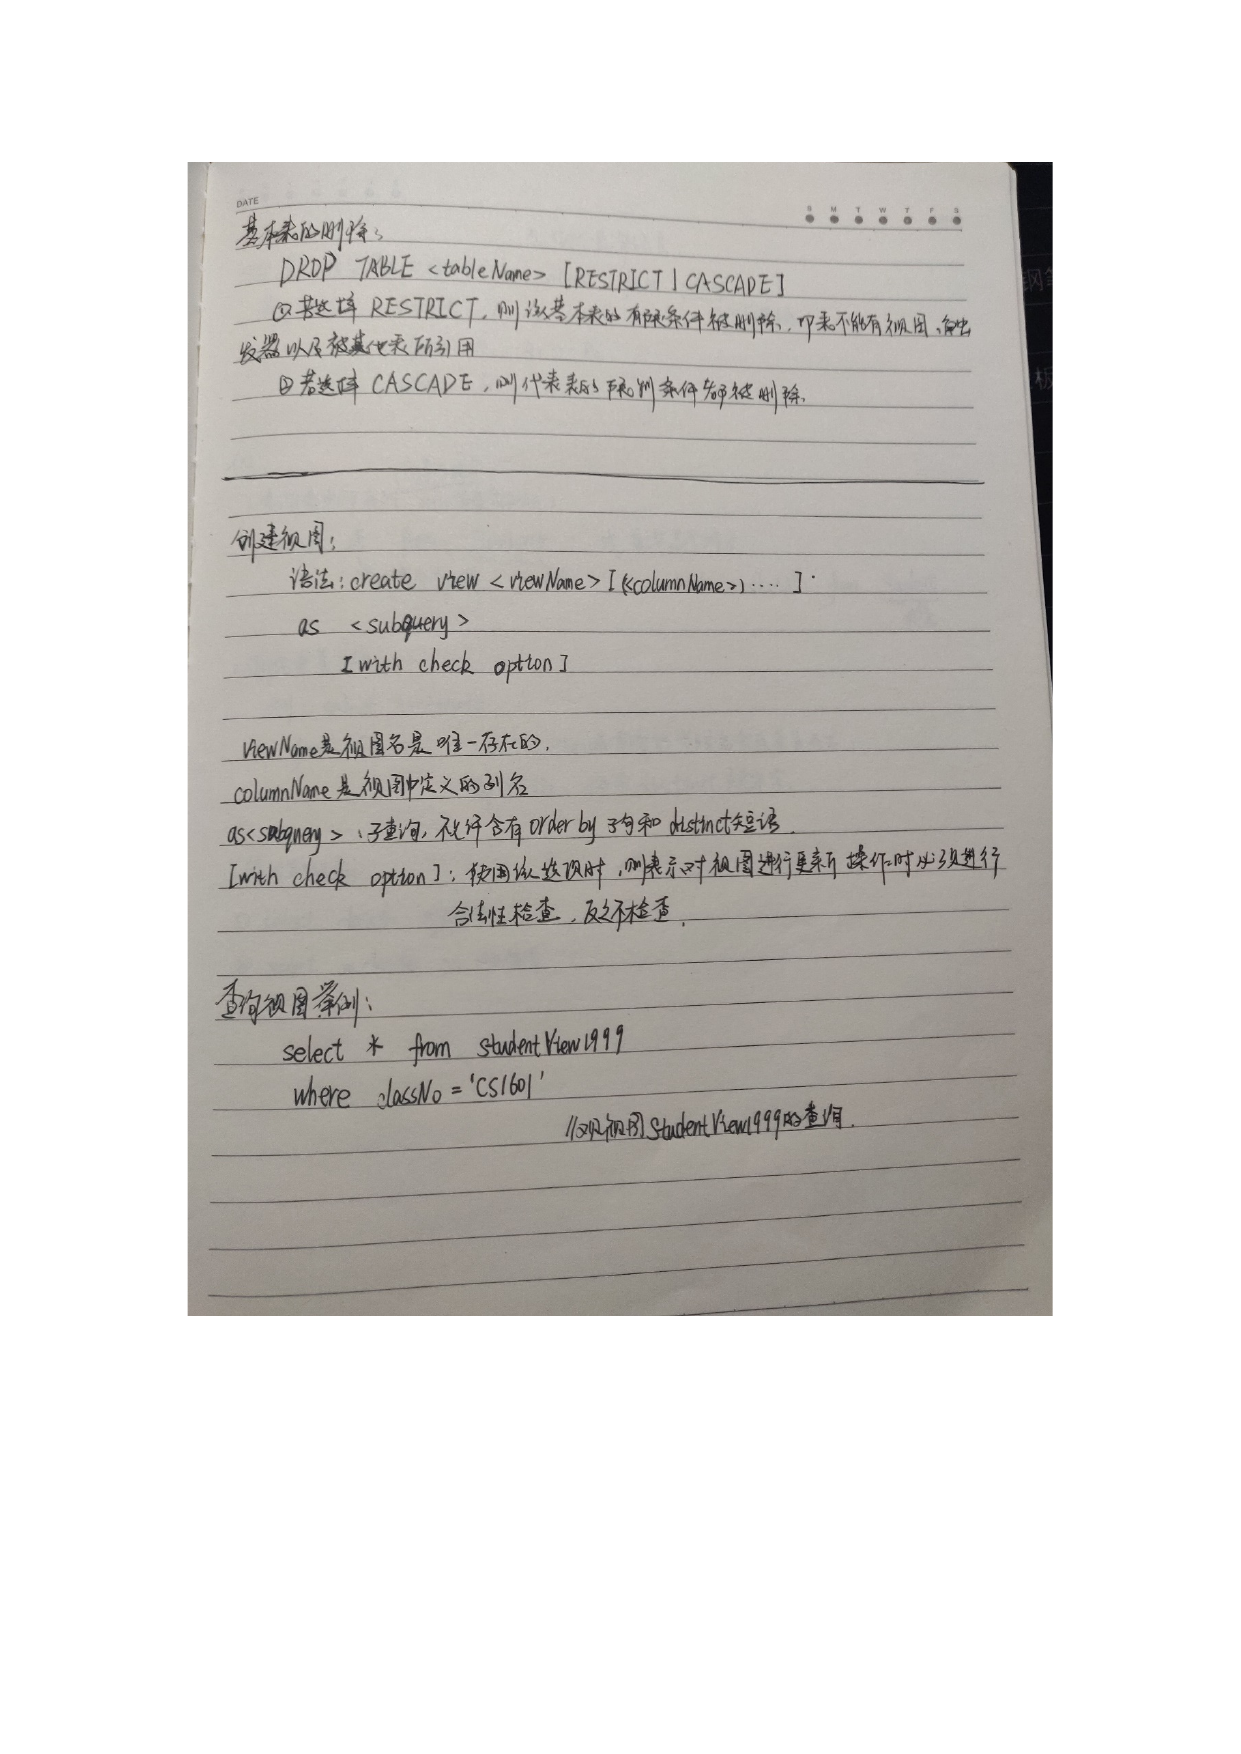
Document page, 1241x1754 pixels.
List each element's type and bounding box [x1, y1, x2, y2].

picture [187, 162, 1053, 1316]
